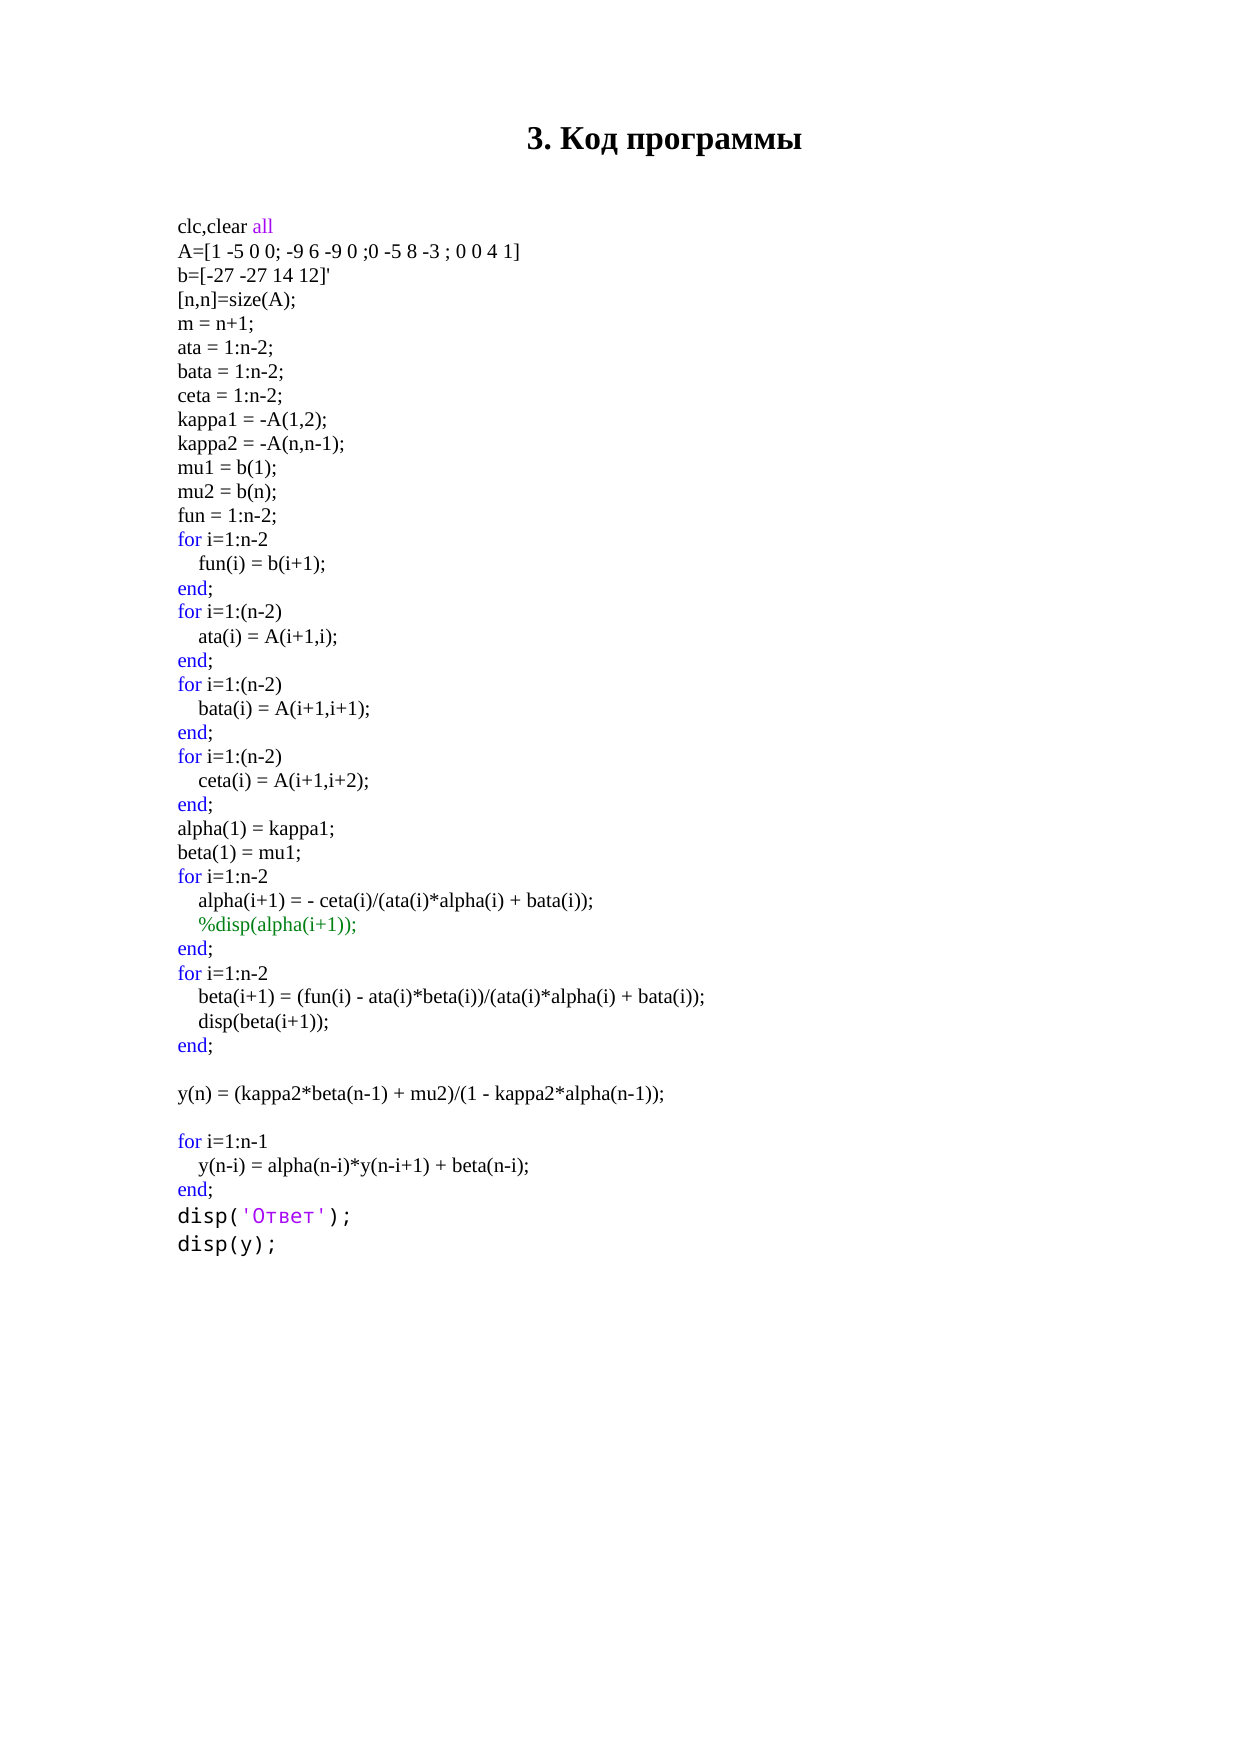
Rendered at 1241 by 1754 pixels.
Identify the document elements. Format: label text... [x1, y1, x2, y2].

text for i=1:n-2 [177, 864, 1152, 888]
text ata(i) = A(i+1,i); [177, 623, 1152, 648]
text alpha(i+1) = - ceta(i)/(ata(i)*alpha(i) + bata(i)); [177, 888, 1152, 912]
text [n,n]=size(A); [177, 287, 1152, 311]
text disp(y); [177, 1229, 1152, 1258]
text m = n+1; [177, 311, 1152, 335]
text for i=1:(n-2) [177, 599, 1152, 623]
text for i=1:n-1 [177, 1129, 1152, 1153]
text disp('Ответ'); [177, 1201, 1152, 1229]
text kappa1 = -A(1,2); [177, 407, 1152, 431]
text mu1 = b(1); [177, 455, 1152, 479]
text ata = 1:n-2; [177, 335, 1152, 359]
text %disp(alpha(i+1)); [177, 912, 1152, 936]
text alpha(1) = kappa1; [177, 816, 1152, 840]
text A=[1 -5 0 0; -9 6 -9 0 ;0 -5 8 -3 ; 0 0 4 1] [177, 238, 1152, 263]
text kappa2 = -A(n,n-1); [177, 431, 1152, 455]
text beta(1) = mu1; [177, 840, 1152, 864]
text for i=1:n-2 [177, 527, 1152, 551]
text fun = 1:n-2; [177, 503, 1152, 527]
text clc,clear all [177, 214, 1152, 238]
text disp(beta(i+1)); [177, 1008, 1152, 1033]
text beta(i+1) = (fun(i) - ata(i)*beta(i))/(ata(i)*alpha(i) + bata(i)); [177, 984, 1152, 1008]
text end; [177, 720, 1152, 744]
text ceta(i) = A(i+1,i+2); [177, 768, 1152, 792]
text end; [177, 1033, 1152, 1057]
text end; [177, 936, 1152, 960]
text mu2 = b(n); [177, 479, 1152, 503]
text y(n-i) = alpha(n-i)*y(n-i+1) + beta(n-i); [177, 1153, 1152, 1177]
text end; [177, 792, 1152, 816]
text fun(i) = b(i+1); [177, 551, 1152, 575]
text for i=1:(n-2) [177, 672, 1152, 696]
text 3. Код программы [177, 118, 1152, 156]
text for i=1:(n-2) [177, 744, 1152, 768]
text bata = 1:n-2; [177, 359, 1152, 383]
text y(n) = (kappa2*beta(n-1) + mu2)/(1 - kappa2*alpha(n-1)); [177, 1081, 1152, 1105]
text end; [177, 648, 1152, 672]
text end; [177, 1177, 1152, 1201]
text ceta = 1:n-2; [177, 383, 1152, 407]
text end; [177, 575, 1152, 599]
text bata(i) = A(i+1,i+1); [177, 696, 1152, 720]
text b=[-27 -27 14 12]' [177, 263, 1152, 287]
text for i=1:n-2 [177, 960, 1152, 984]
